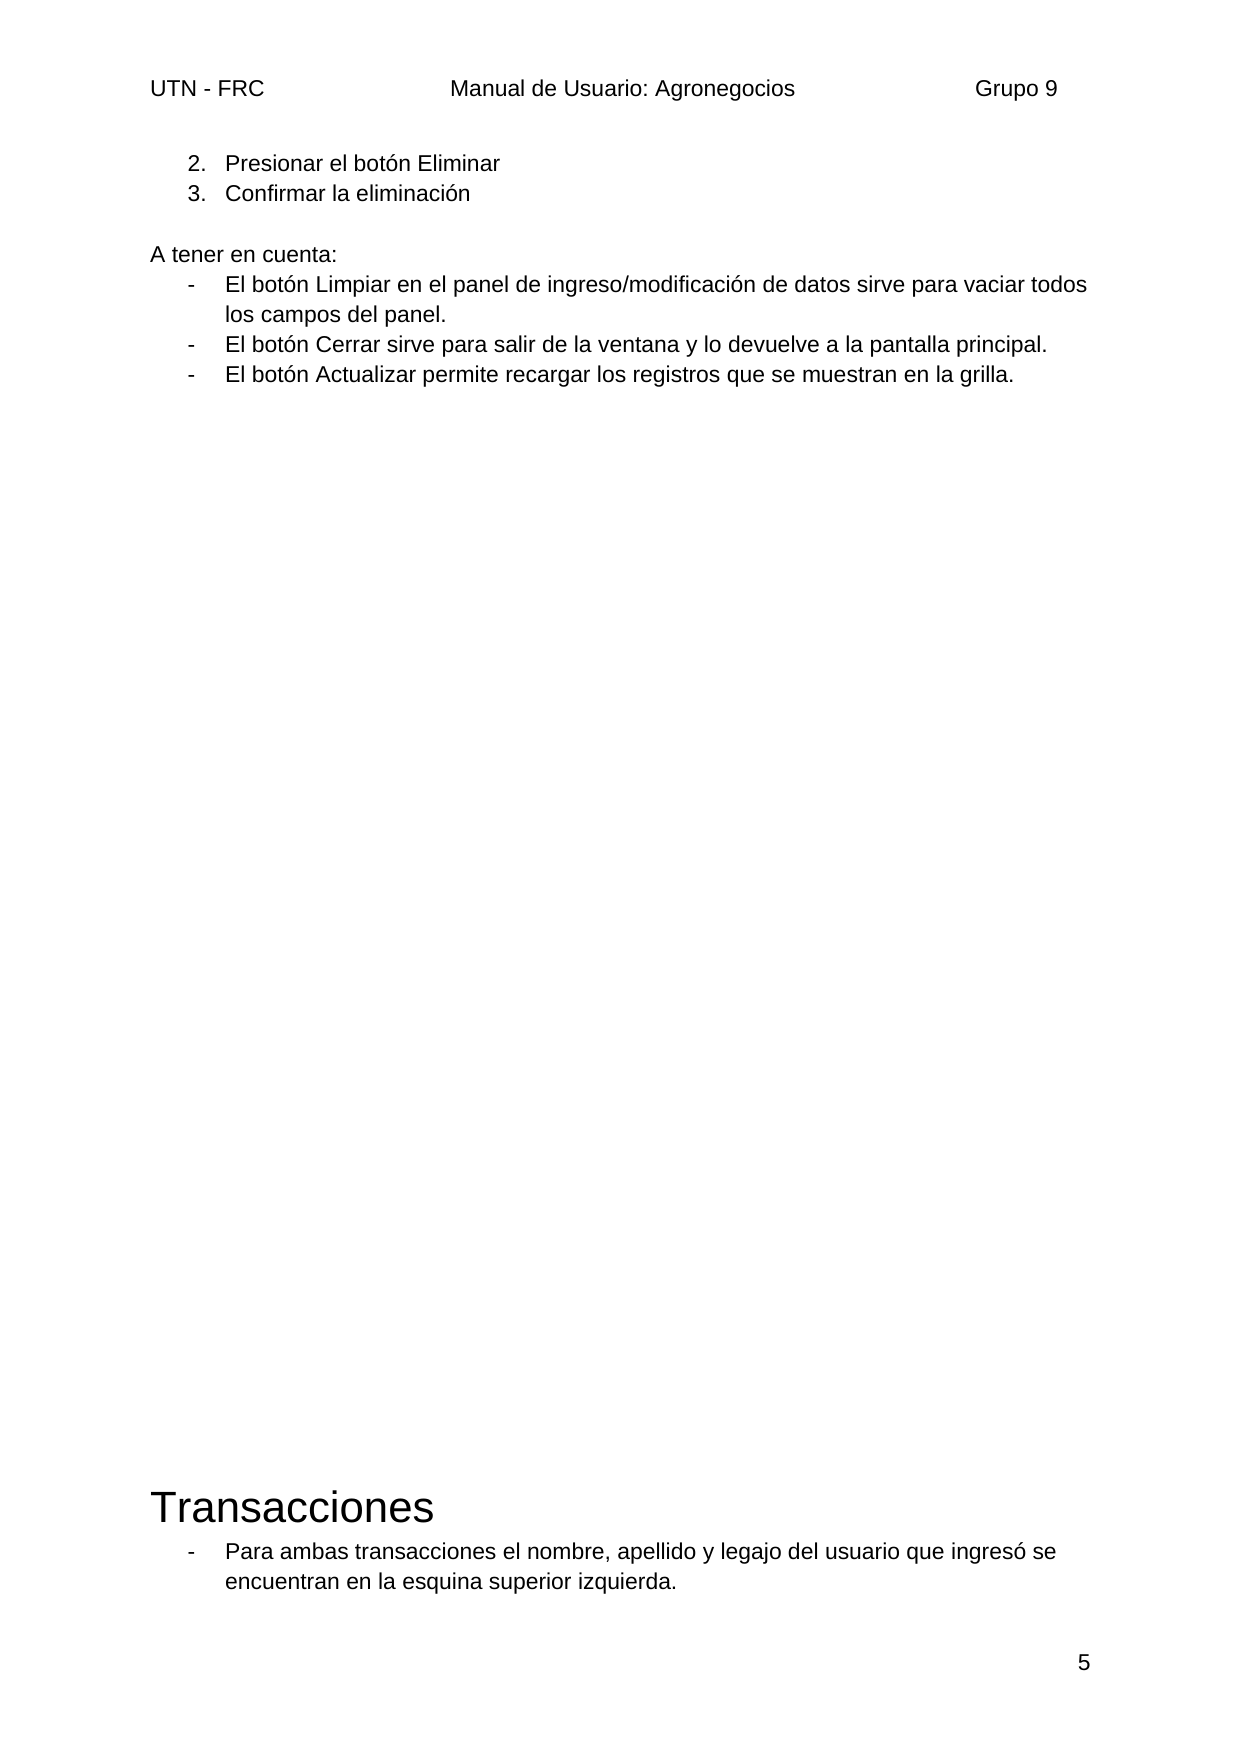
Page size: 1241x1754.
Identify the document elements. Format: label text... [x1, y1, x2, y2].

list El botón Cerrar sirve para salir de la ventana y lo devuelve a la pantalla principal. [187, 331, 1090, 358]
list Para ambas transacciones el nombre, apellido y legajo del usuario que ingresó se encuentran en la esquina superior izquierda. [187, 1538, 1090, 1595]
list Confirmar la eliminación [187, 180, 1090, 207]
list El botón Limpiar en el panel de ingreso/modificación de datos sirve para vaciar todos los campos del panel. [187, 271, 1090, 327]
list Presionar el botón Eliminar [187, 150, 1090, 176]
title Transacciones [150, 1482, 1090, 1532]
text A tener en cuenta: [150, 241, 1090, 267]
list El botón Actualizar permite recargar los registros que se muestran en la grilla. [187, 361, 1090, 388]
